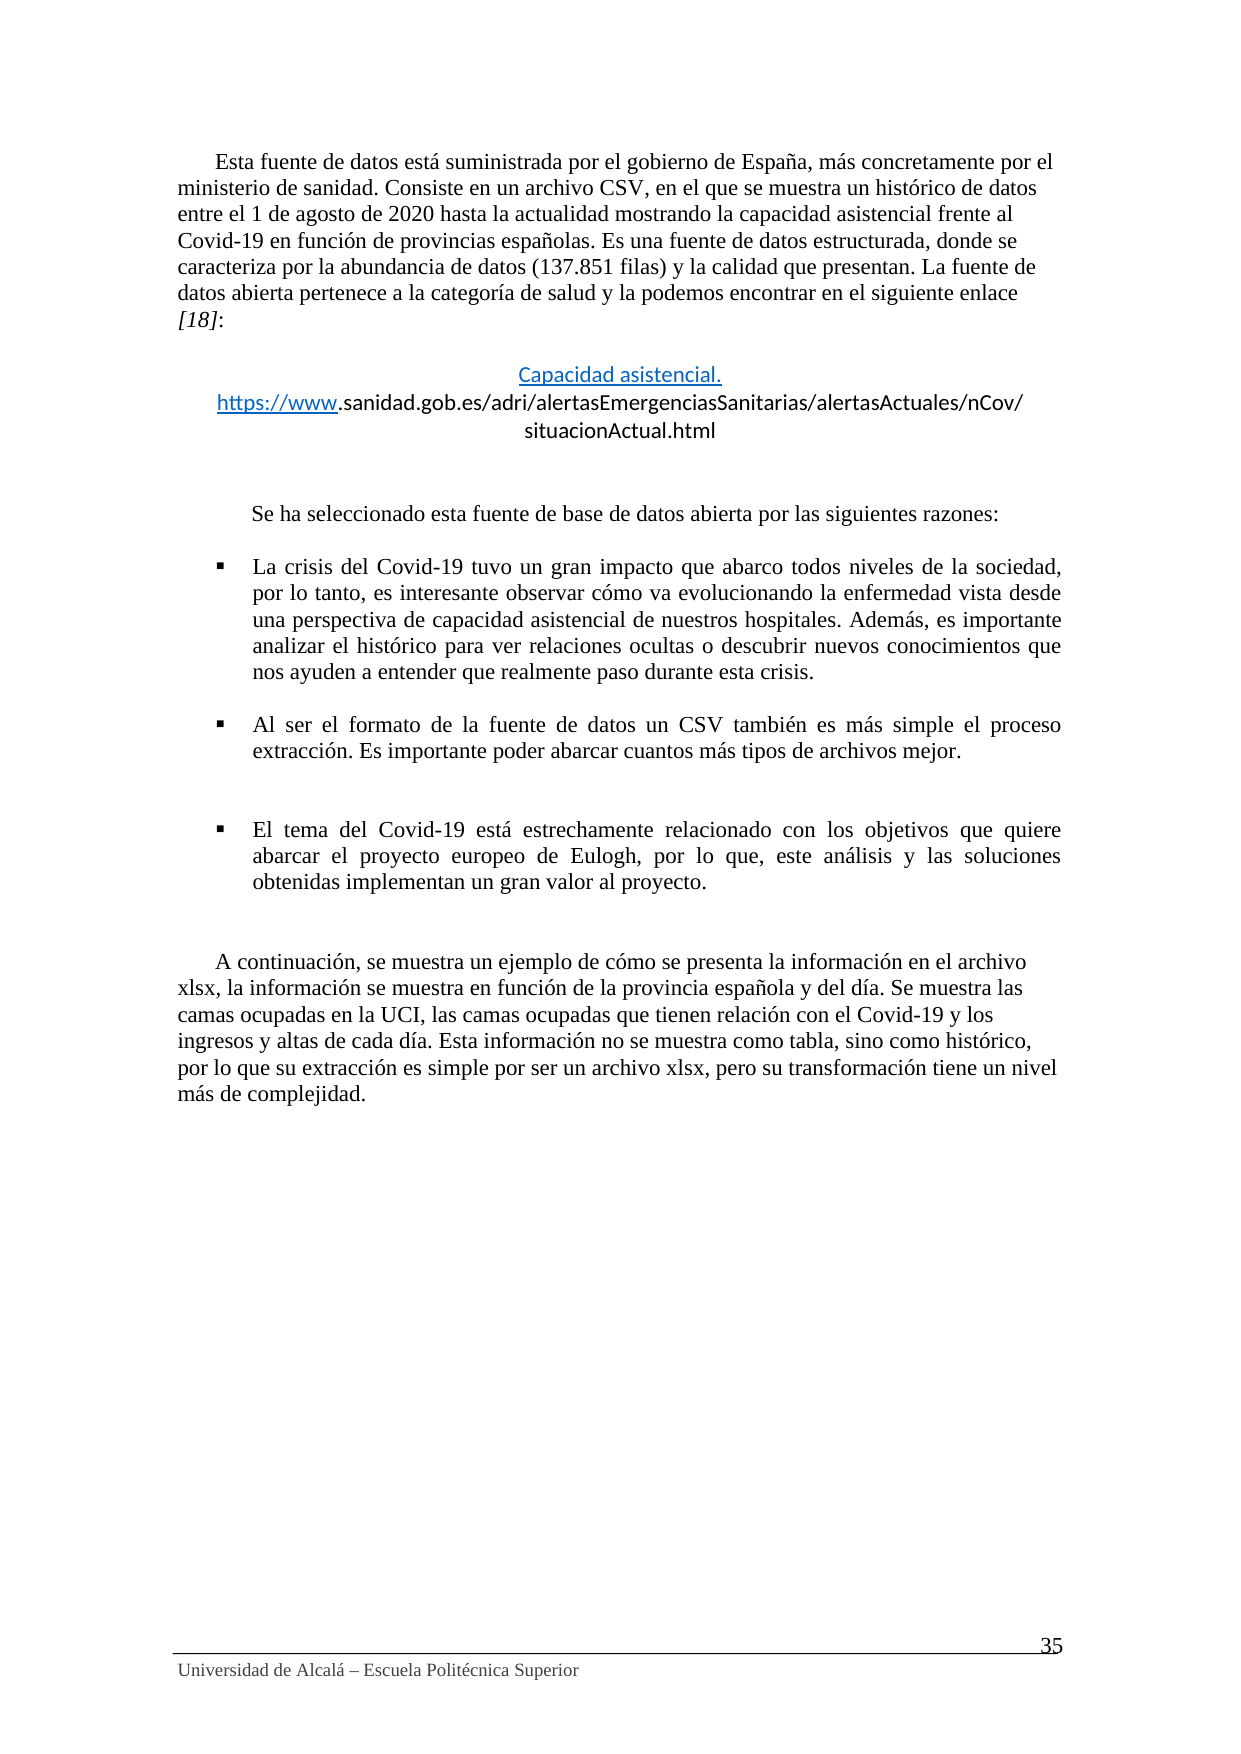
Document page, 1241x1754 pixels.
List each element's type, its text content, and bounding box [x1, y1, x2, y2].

text Capacidad asistencial. [177, 360, 1063, 388]
text A continuación, se muestra un ejemplo de cómo se presenta la información en el archivo xlsx, la información se muestra en función de la provincia española y del día. Se muestra las camas ocupadas en la UCI, las camas ocupadas que tienen relación con el Covid-19 y los ingresos y altas de cada día. Esta información no se muestra como tabla, sino como histórico, por lo que su extracción es simple por ser un archivo xlsx, pero su transformación tiene un nivel más de complejidad. [177, 948, 1063, 1106]
text Esta fuente de datos está suministrada por el gobierno de España, más concretamente por el ministerio de sanidad. Consiste en un archivo CSV, en el que se muestra un histórico de datos entre el 1 de agosto de 2020 hasta la actualidad mostrando la capacidad asistencial frente al Covid-19 en función de provincias españolas. Es una fuente de datos estructurada, donde se caracteriza por la abundancia de datos (137.851 filas) y la calidad que presentan. La fuente de datos abierta pertenece a la categoría de salud y la podemos encontrar en el siguiente enlace [18]: [177, 148, 1063, 332]
list El tema del Covid-19 está estrechamente relacionado con los objetivos que quiere abarcar el proyecto europeo de Eulogh, por lo que, este análisis y las soluciones obtenidas implementan un gran valor al proyecto. [215, 816, 1063, 895]
text Se ha seleccionado esta fuente de base de datos abierta por las siguientes razones: [177, 500, 1063, 527]
list La crisis del Covid-19 tuvo un gran impacto que abarco todos niveles de la sociedad, por lo tanto, es interesante observar cómo va evolucionando la enfermedad vista desde una perspectiva de capacidad asistencial de nuestros hospitales. Además, es importante analizar el histórico para ver relaciones ocultas o descubrir nuevos conocimientos que nos ayuden a entender que realmente paso durante esta crisis. [215, 553, 1063, 685]
list Al ser el formato de la fuente de datos un CSV también es más simple el proceso extracción. Es importante poder abarcar cuantos más tipos de archivos mejor. [215, 711, 1063, 764]
text https://www.sanidad.gob.es/adri/alertasEmergenciasSanitarias/alertasActuales/nCov/situacionActual.html [177, 388, 1063, 444]
